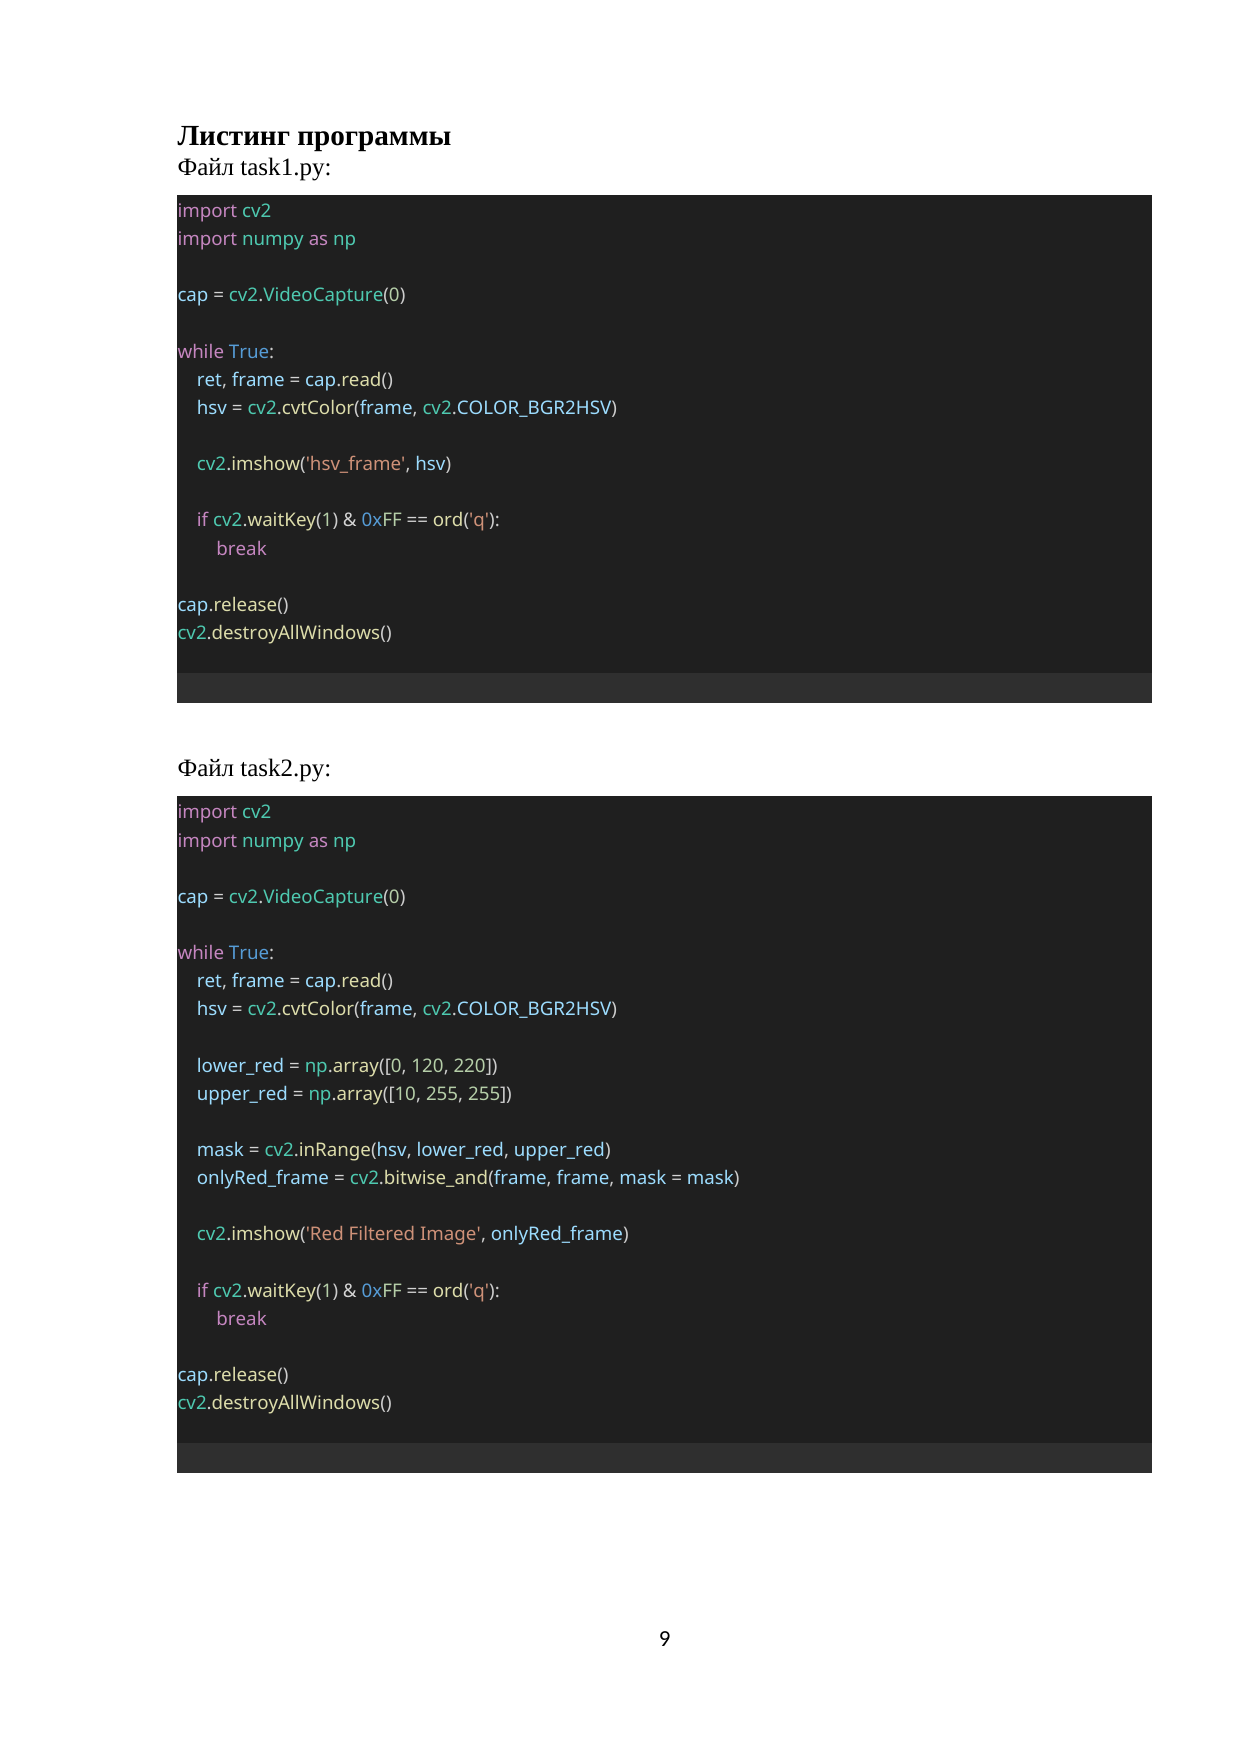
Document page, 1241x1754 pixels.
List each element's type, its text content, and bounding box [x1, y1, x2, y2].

text lower_red = np.array([0, 120, 220]) [177, 1049, 1152, 1077]
text import numpy as np [177, 223, 1152, 251]
text ret, frame = cap.read() [177, 965, 1152, 993]
text cv2.imshow('hsv_frame', hsv) [177, 448, 1152, 476]
text import cv2 [177, 195, 1152, 223]
text hsv = cv2.cvtColor(frame, cv2.COLOR_BGR2HSV) [177, 392, 1152, 420]
text break [177, 1302, 1152, 1331]
text cv2.destroyAllWindows() [177, 617, 1152, 645]
text cap.release() [177, 588, 1152, 617]
text mask = cv2.inRange(hsv, lower_red, upper_red) [177, 1134, 1152, 1162]
text cv2.destroyAllWindows() [177, 1387, 1152, 1415]
text ret, frame = cap.read() [177, 363, 1152, 392]
text if cv2.waitKey(1) & 0xFF == ord('q'): [177, 1274, 1152, 1302]
text Файл task1.py: [177, 152, 1152, 180]
text hsv = cv2.cvtColor(frame, cv2.COLOR_BGR2HSV) [177, 993, 1152, 1021]
text cap = cv2.VideoCapture(0) [177, 881, 1152, 909]
text cap = cv2.VideoCapture(0) [177, 279, 1152, 307]
text Файл task2.py: [177, 753, 1152, 782]
text upper_red = np.array([10, 255, 255]) [177, 1077, 1152, 1106]
text import cv2 [177, 796, 1152, 824]
text while True: [177, 335, 1152, 363]
text import numpy as np [177, 824, 1152, 852]
text onlyRed_frame = cv2.bitwise_and(frame, frame, mask = mask) [177, 1162, 1152, 1190]
text cv2.imshow('Red Filtered Image', onlyRed_frame) [177, 1218, 1152, 1246]
text cap.release() [177, 1359, 1152, 1387]
text while True: [177, 937, 1152, 965]
text break [177, 532, 1152, 560]
text if cv2.waitKey(1) & 0xFF == ord('q'): [177, 504, 1152, 532]
text Листинг программы [177, 118, 1152, 152]
